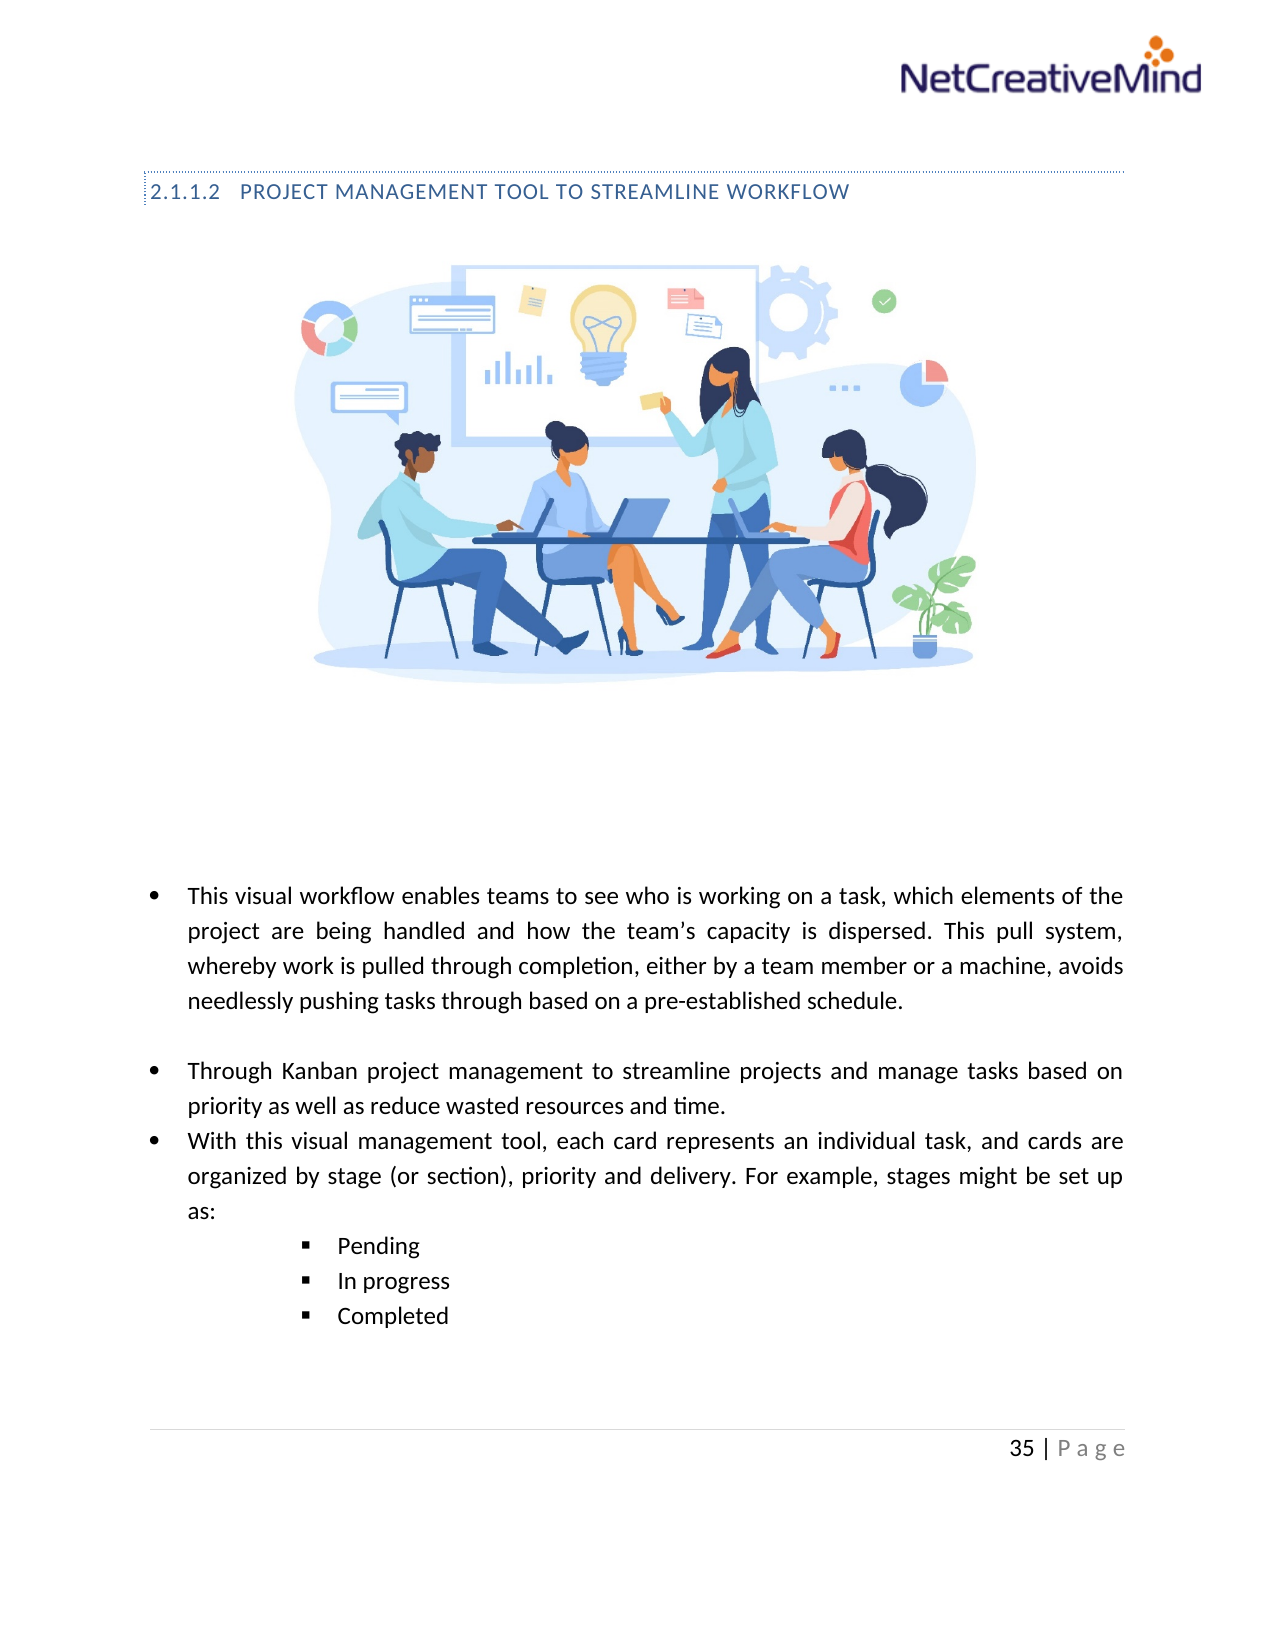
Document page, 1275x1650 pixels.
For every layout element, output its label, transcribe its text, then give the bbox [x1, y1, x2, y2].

list Completed [300, 1300, 1125, 1331]
list Pending [300, 1230, 1125, 1261]
list Through Kanban project management to streamline projects and manage tasks based on priority as well as reduce wasted resources and time. [150, 1055, 1125, 1121]
list With this visual management tool, each card represents an individual task, and cards are organized by stage (or section), priority and delivery. For example, stages might be set up as: [150, 1125, 1125, 1226]
subtitle Project Management Tool to Streamline Workflow [144, 171, 1125, 205]
picture [900, 35, 1214, 95]
list This visual workflow enables teams to see who is working on a task, which elements of the project are being handled and how the team’s capacity is dispersed. This pull system, whereby work is pulled through completion, either by a team member or a machine, avoids needlessly pushing tasks through based on a pre-established schedule. [150, 880, 1125, 1016]
list In progress [300, 1265, 1125, 1296]
